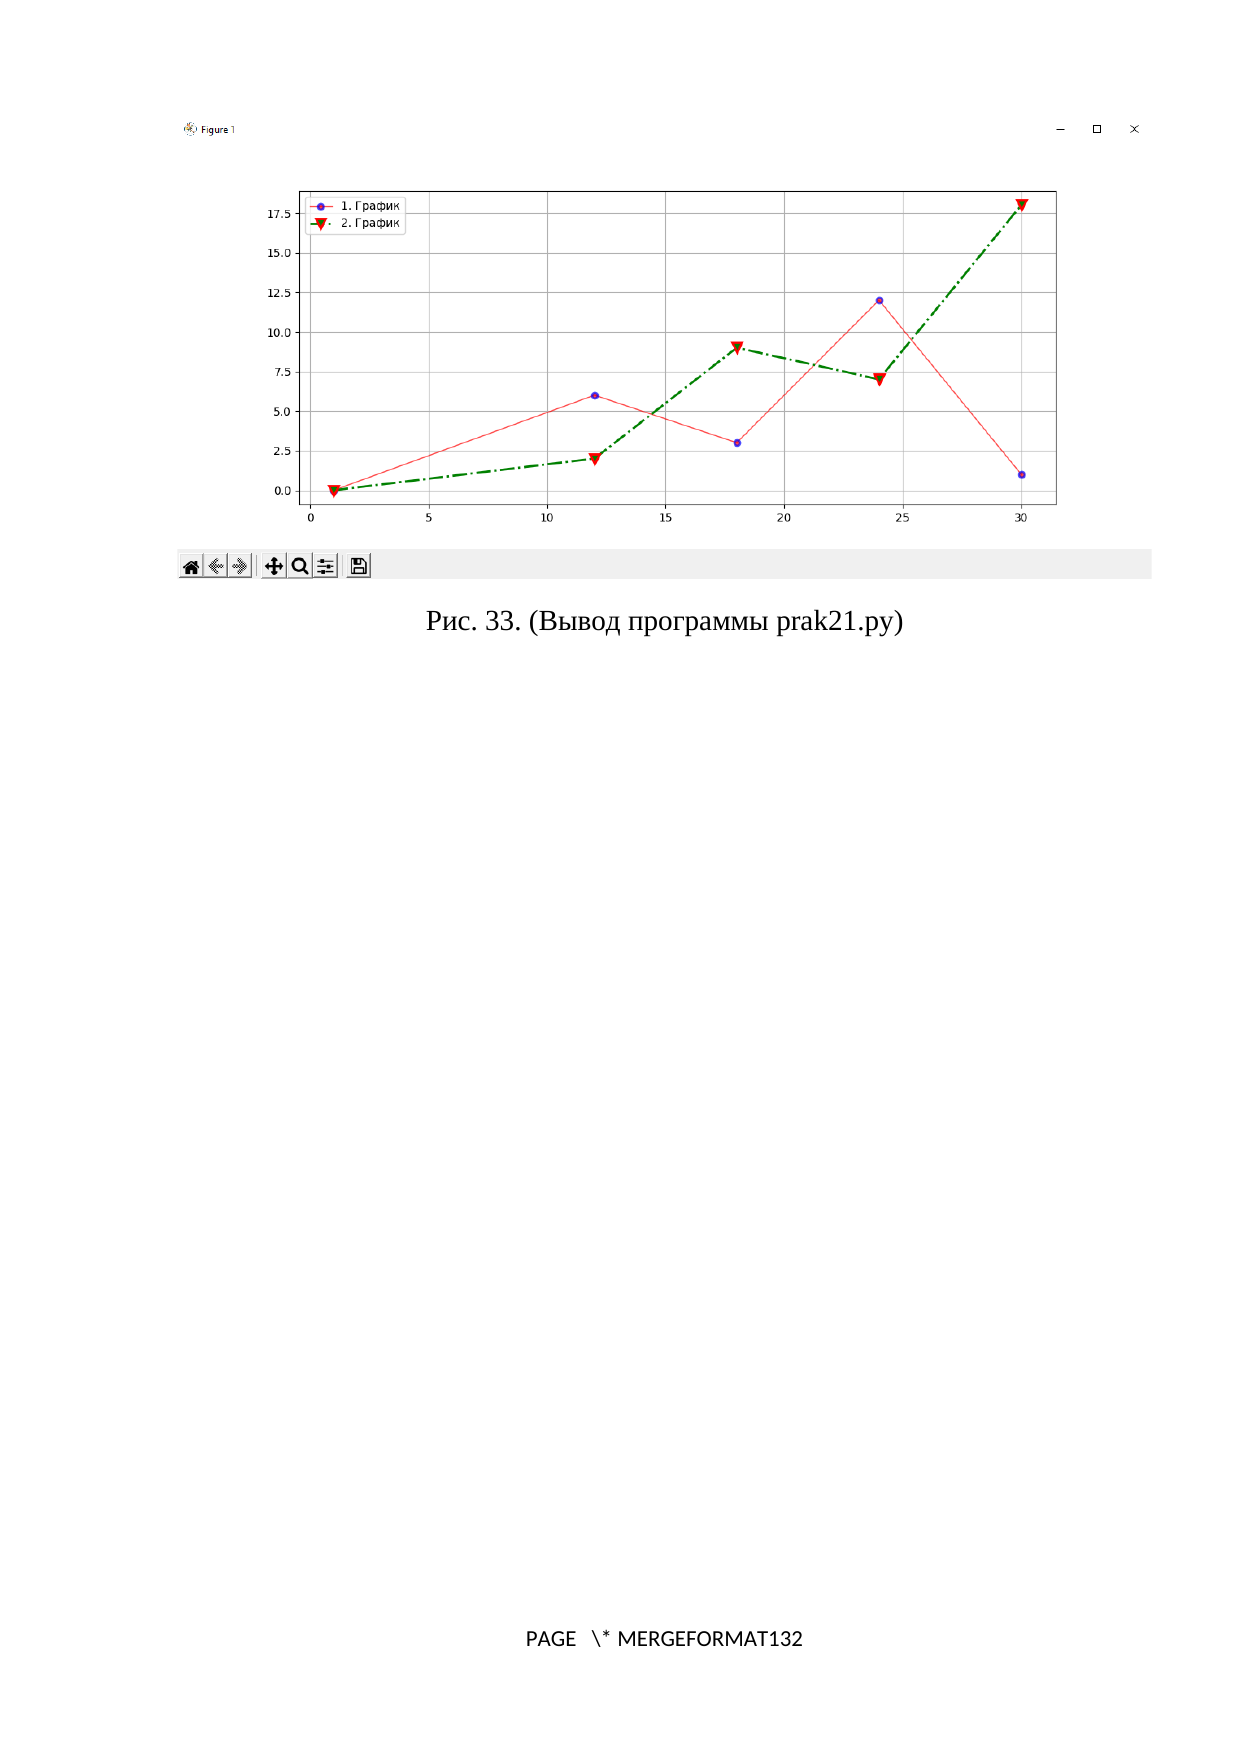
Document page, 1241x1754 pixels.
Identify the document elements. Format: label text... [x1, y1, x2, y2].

picture [177, 118, 1152, 579]
text Рис. 33. (Вывод программы prak21.py) [177, 603, 1152, 637]
